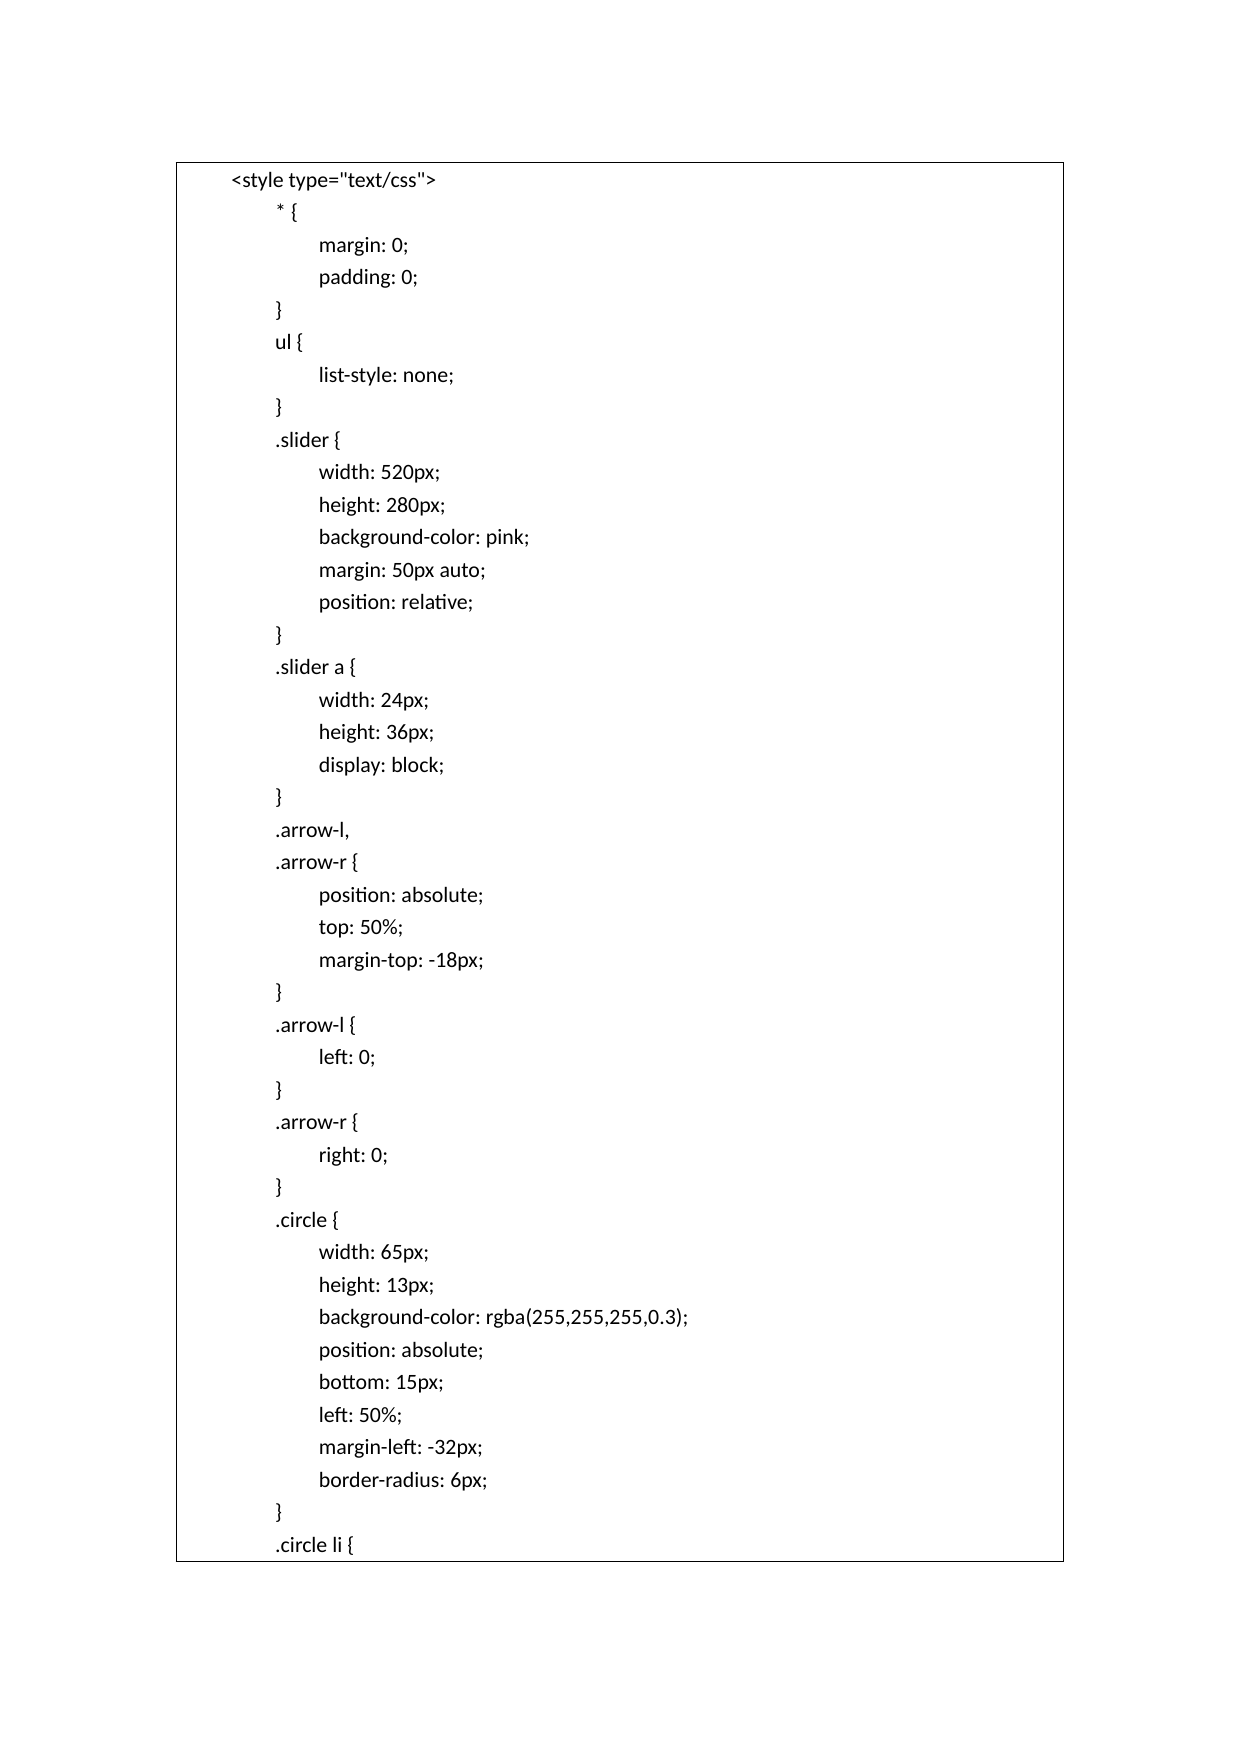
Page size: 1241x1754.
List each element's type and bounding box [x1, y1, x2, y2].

table_header [177, 163, 1063, 1561]
